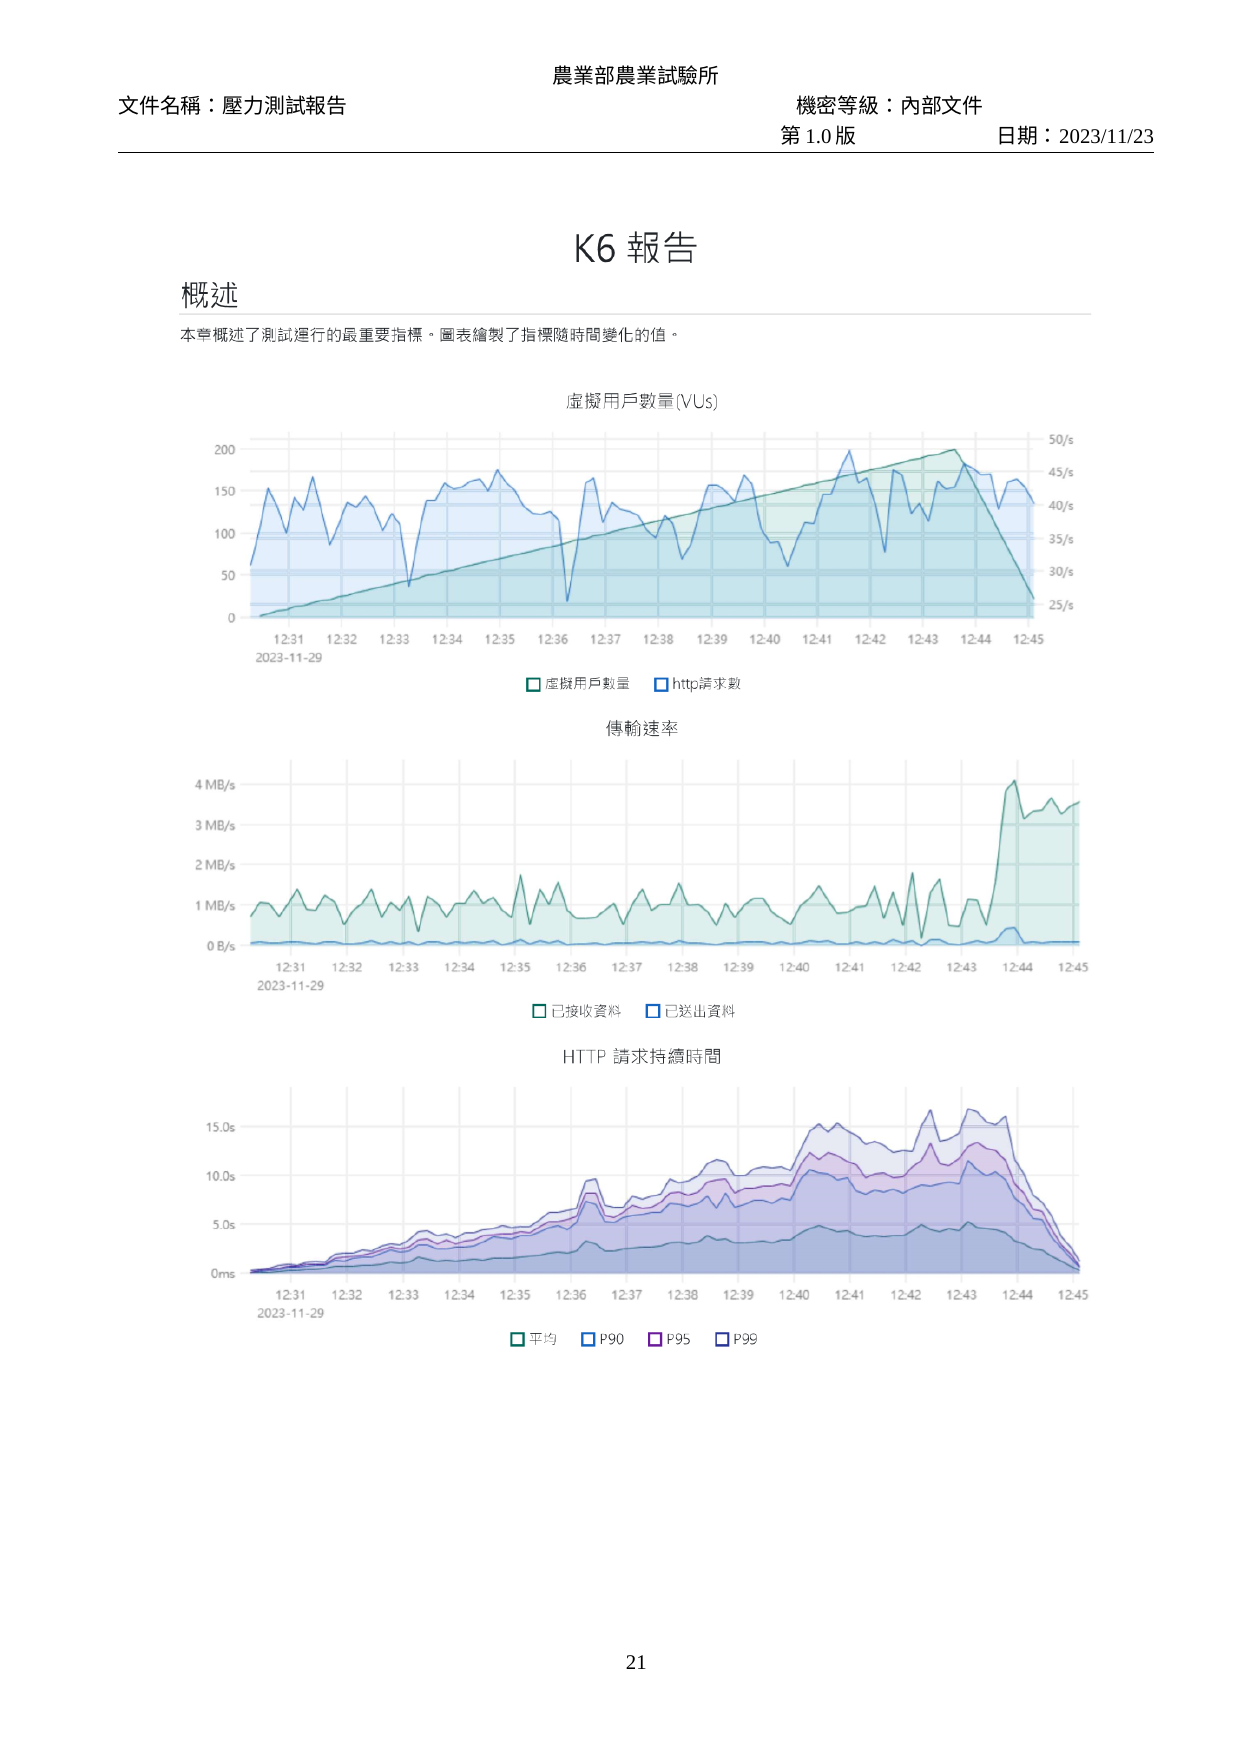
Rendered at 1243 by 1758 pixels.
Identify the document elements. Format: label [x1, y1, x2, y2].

picture [118, 177, 1151, 1639]
